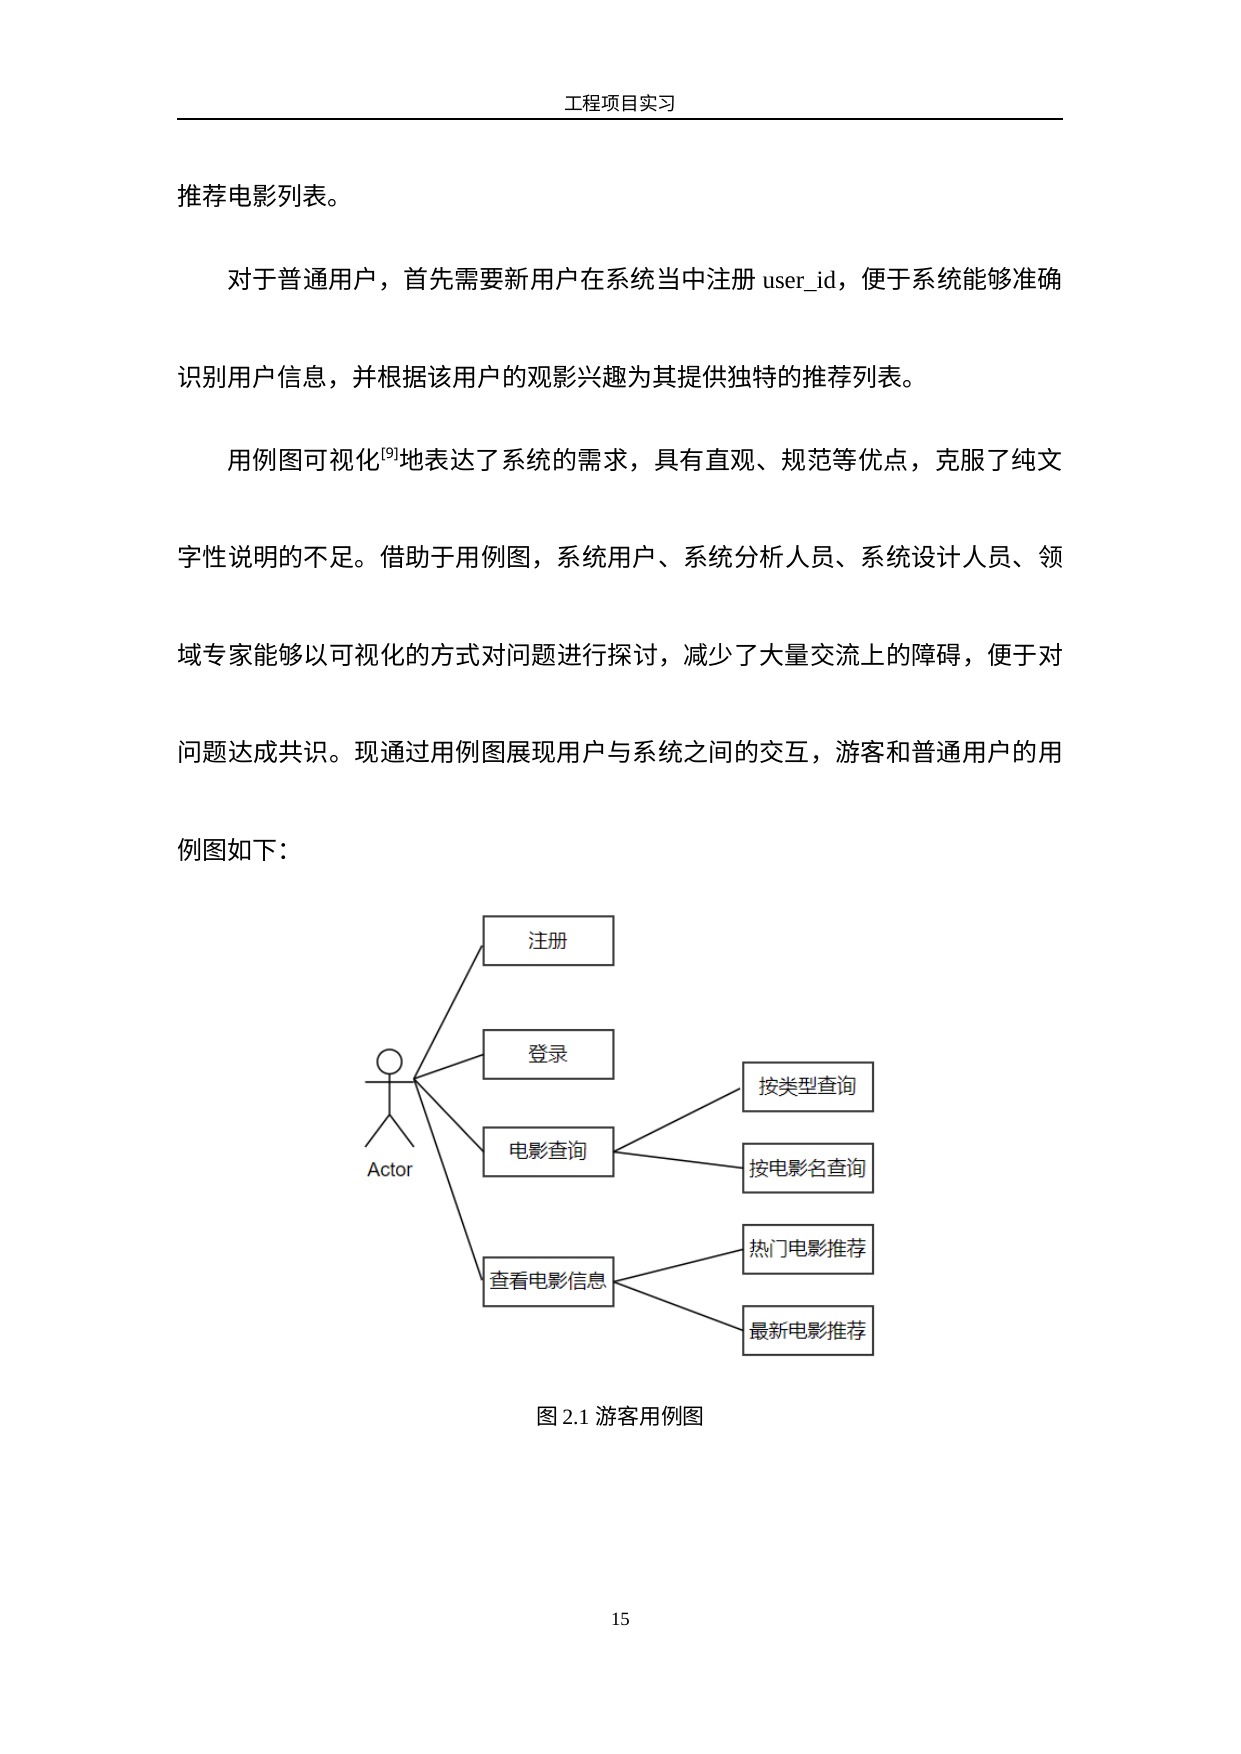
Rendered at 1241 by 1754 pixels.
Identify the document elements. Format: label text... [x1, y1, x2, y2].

text 对于普通用户，首先需要新用户在系统当中注册user_id，便于系统能够准确识别用户信息，并根据该用户的观影兴趣为其提供独特的推荐列表。 [177, 245, 1063, 408]
picture [342, 898, 898, 1364]
text 图2.1 游客用例图 [177, 1399, 1063, 1431]
text 用例图可视化[9]地表达了系统的需求，具有直观、规范等优点，克服了纯文字性说明的不足。借助于用例图，系统用户、系统分析人员、系统设计人员、领域专家能够以可视化的方式对问题进行探讨，减少了大量交流上的障碍，便于对问题达成共识。现通过用例图展现用户与系统之间的交互，游客和普通用户的用例图如下： [177, 426, 1063, 881]
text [177, 162, 1063, 227]
